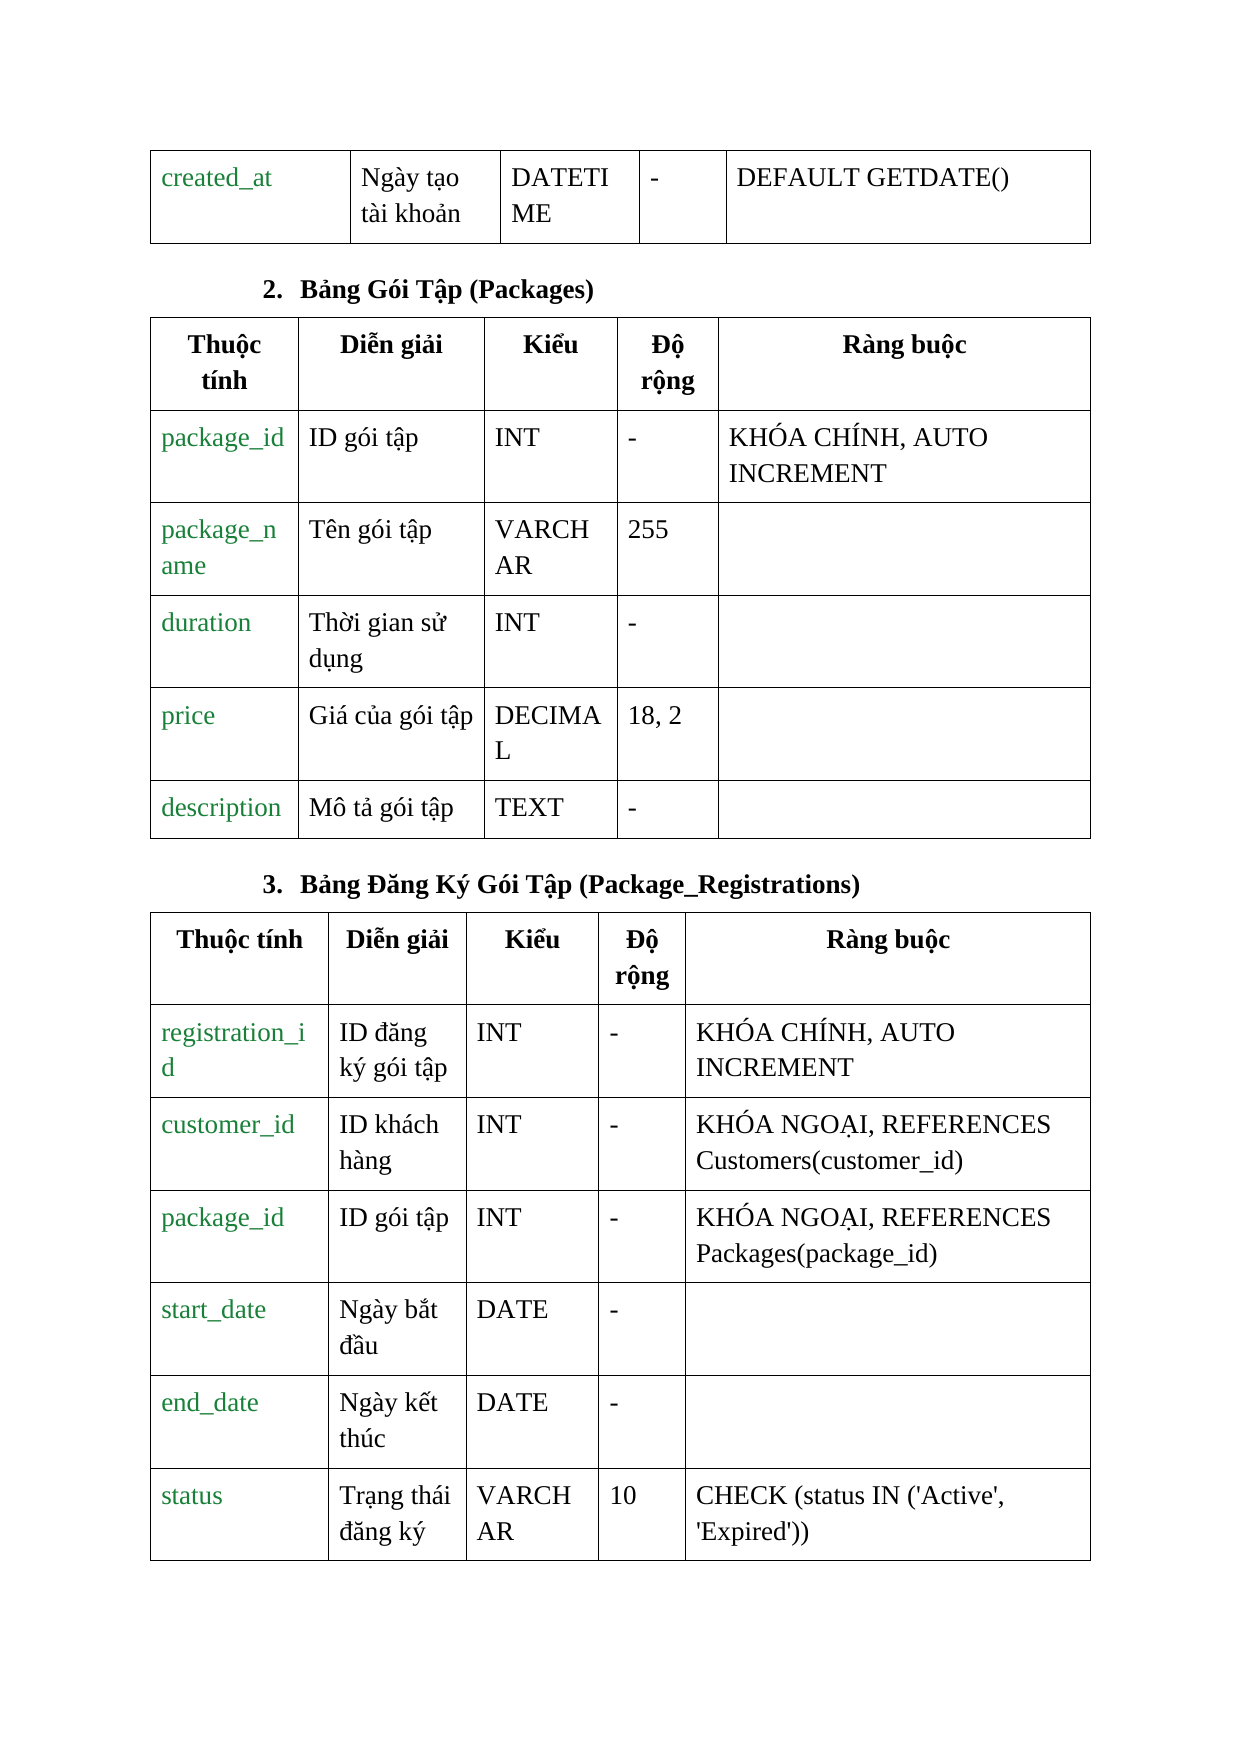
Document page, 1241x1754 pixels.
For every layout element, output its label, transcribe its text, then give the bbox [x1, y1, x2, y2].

table_cell INT [485, 411, 617, 502]
table_cell - [599, 1191, 685, 1282]
table_cell KHÓA NGOẠI, REFERENCES Packages(package_id) [686, 1191, 1090, 1282]
table_cell DATETIME [501, 151, 639, 243]
table_cell KHÓA NGOẠI, REFERENCES Customers(customer_id) [686, 1098, 1090, 1189]
table_cell INT [467, 1191, 598, 1282]
table_header Diễn giải [329, 913, 466, 1004]
table_cell - [640, 151, 726, 243]
table_cell - [599, 1098, 685, 1189]
table_cell DATE [467, 1376, 598, 1467]
table_header Diễn giải [299, 318, 484, 409]
table_cell VARCHAR [467, 1469, 598, 1560]
table_cell Thời gian sử dụng [299, 596, 484, 687]
table_header Ràng buộc [686, 913, 1090, 1004]
table_cell package_name [151, 503, 298, 595]
table_cell VARCHAR [485, 503, 617, 595]
table_cell Ngày bắt đầu [329, 1283, 466, 1375]
table_cell customer_id [151, 1098, 328, 1189]
table_cell [719, 596, 1090, 687]
subtitle Bảng Đăng Ký Gói Tập (Package_Registrations) [262, 868, 1090, 899]
table_cell ID đăng ký gói tập [329, 1005, 466, 1097]
table_cell package_id [151, 1191, 328, 1282]
table_cell DEFAULT GETDATE() [727, 151, 1090, 243]
table_header Ràng buộc [719, 318, 1090, 409]
table_cell 18, 2 [618, 688, 718, 780]
table_cell - [618, 411, 718, 502]
table_cell Trạng thái đăng ký [329, 1469, 466, 1560]
table_header Độ rộng [618, 318, 718, 409]
table_cell INT [485, 596, 617, 687]
table_cell [719, 781, 1090, 837]
table_cell package_id [151, 411, 298, 502]
table_cell [686, 1283, 1090, 1375]
table_cell KHÓA CHÍNH, AUTO INCREMENT [719, 411, 1090, 502]
table_cell created_at [151, 151, 350, 243]
subtitle Bảng Gói Tập (Packages) [262, 273, 1090, 304]
table_cell ID khách hàng [329, 1098, 466, 1189]
table_cell status [151, 1469, 328, 1560]
table_cell - [599, 1376, 685, 1467]
table_cell CHECK (status IN ('Active', 'Expired')) [686, 1469, 1090, 1560]
table_cell 255 [618, 503, 718, 595]
table_cell Mô tả gói tập [299, 781, 484, 837]
table_cell registration_id [151, 1005, 328, 1097]
table_cell KHÓA CHÍNH, AUTO INCREMENT [686, 1005, 1090, 1097]
table_header Kiểu [467, 913, 598, 1004]
table_cell end_date [151, 1376, 328, 1467]
table_cell Ngày tạo tài khoản [351, 151, 500, 243]
table_cell duration [151, 596, 298, 687]
table_cell [719, 688, 1090, 780]
table_cell [719, 503, 1090, 595]
table_cell DECIMAL [485, 688, 617, 780]
table_cell Ngày kết thúc [329, 1376, 466, 1467]
table_header Độ rộng [599, 913, 685, 1004]
table_cell - [599, 1005, 685, 1097]
table_cell ID gói tập [329, 1191, 466, 1282]
table_cell Giá của gói tập [299, 688, 484, 780]
table_cell description [151, 781, 298, 837]
table_cell Tên gói tập [299, 503, 484, 595]
table_cell TEXT [485, 781, 617, 837]
table_cell - [599, 1283, 685, 1375]
table_cell DATE [467, 1283, 598, 1375]
table_cell - [618, 781, 718, 837]
table_cell [686, 1376, 1090, 1467]
table_cell ID gói tập [299, 411, 484, 502]
table_cell INT [467, 1005, 598, 1097]
table_cell - [618, 596, 718, 687]
table_cell INT [467, 1098, 598, 1189]
table_cell price [151, 688, 298, 780]
table_cell 10 [599, 1469, 685, 1560]
table_header Thuộc tính [151, 318, 298, 409]
table_header Thuộc tính [151, 913, 328, 1004]
table_header Kiểu [485, 318, 617, 409]
table_cell start_date [151, 1283, 328, 1375]
